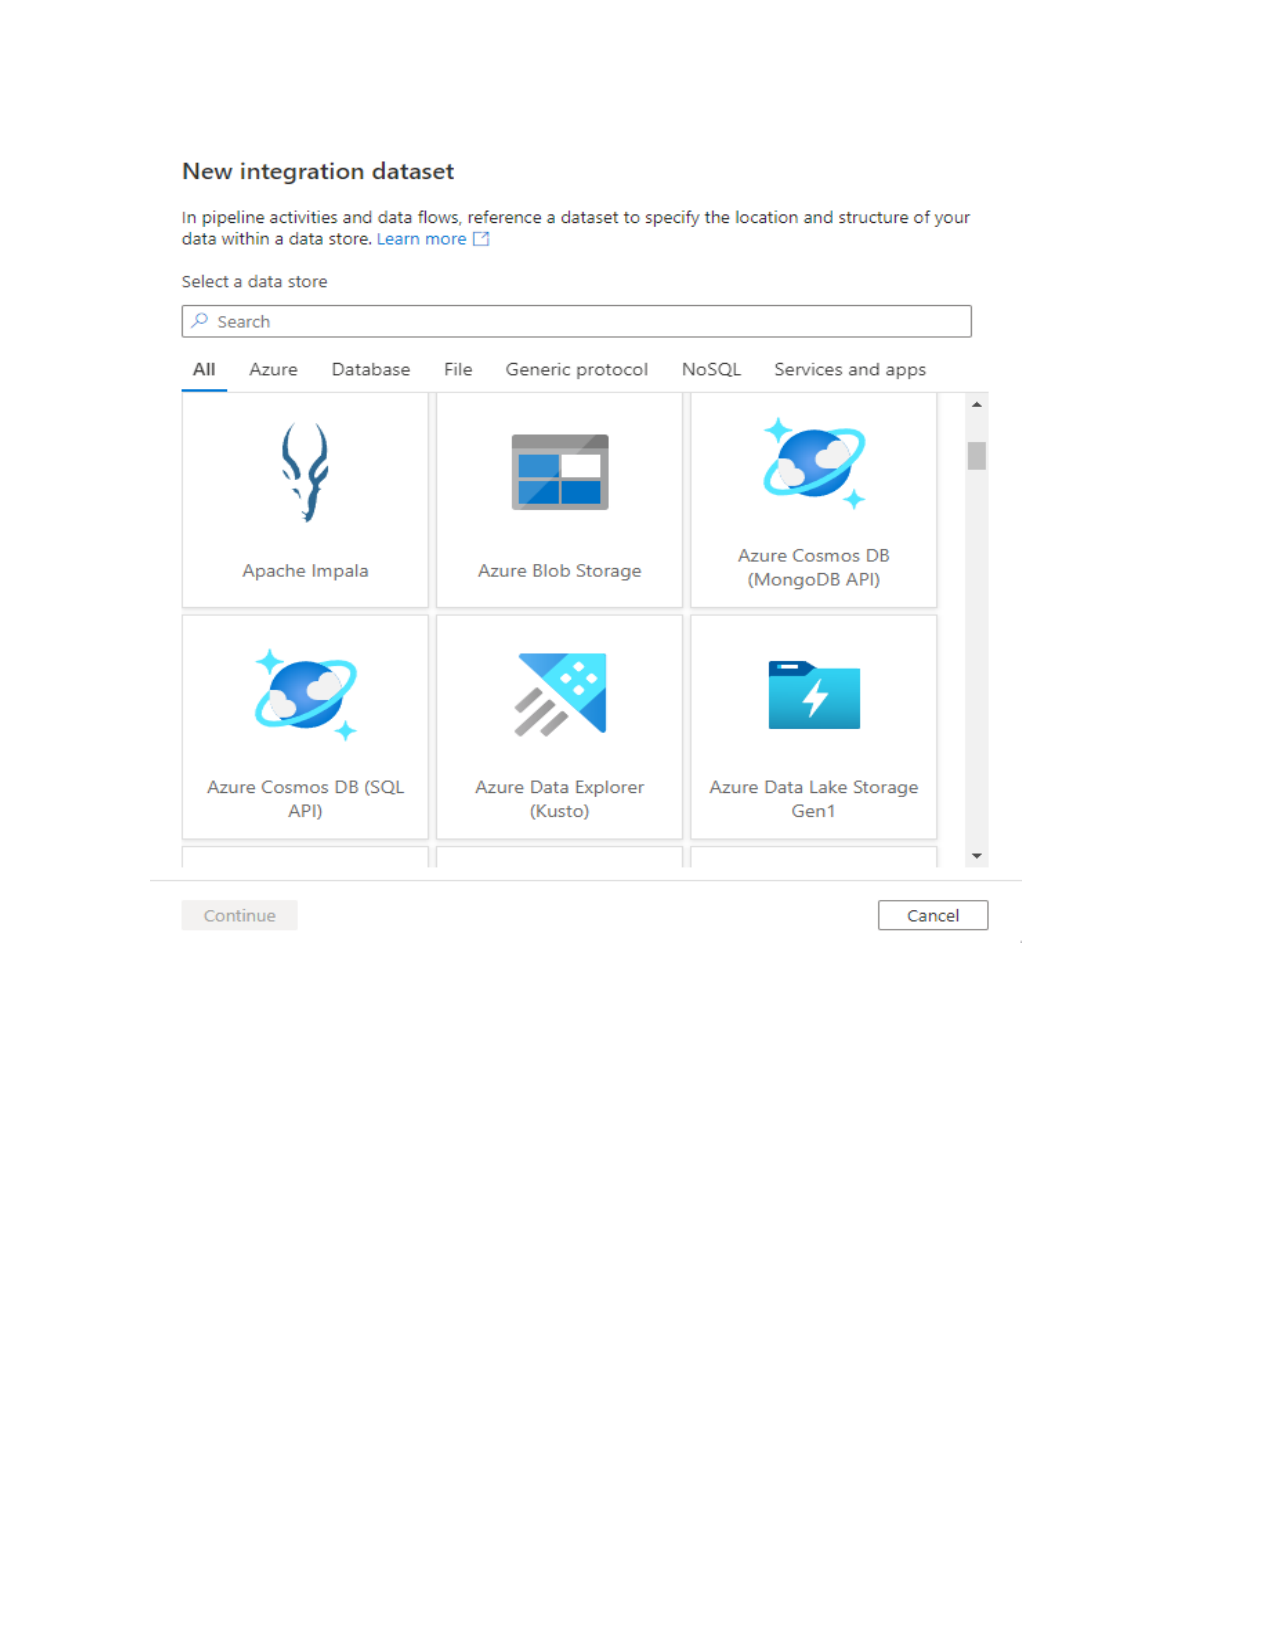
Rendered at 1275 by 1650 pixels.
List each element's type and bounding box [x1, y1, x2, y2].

picture [150, 150, 1022, 943]
